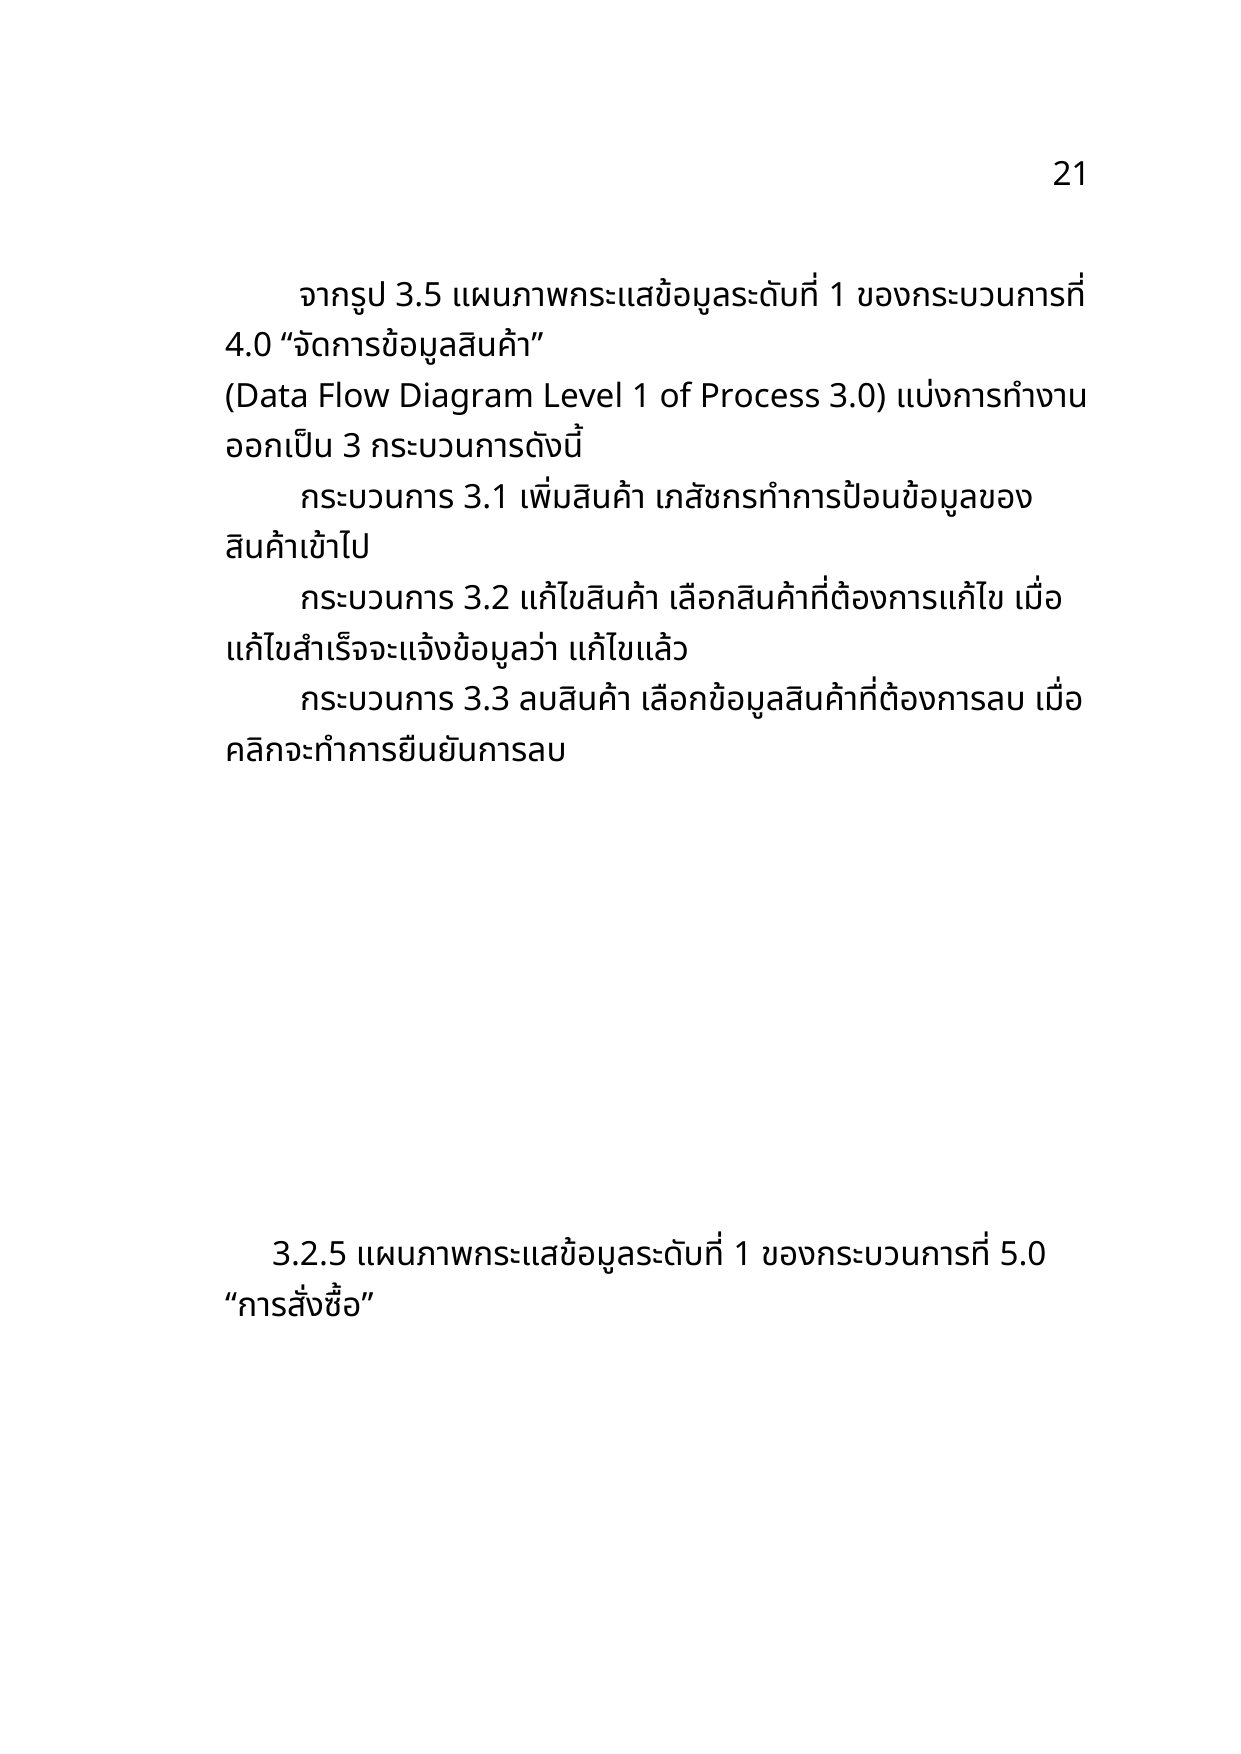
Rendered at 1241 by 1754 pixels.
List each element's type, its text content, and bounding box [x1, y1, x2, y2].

text กระบวนการ 3.2 แก้ไขสินค้า เลือกสินค้าที่ต้องการแก้ไข เมื่อแก้ไขสำเร็จจะแจ้งข้อมูลว่า แก้ไขแล้ว [225, 574, 1090, 675]
text 3.2.5 แผนภาพกระแสข้อมูลระดับที่ 1 ของกระบวนการที่ 5.0 “การสั่งซื้อ” [225, 1230, 1090, 1331]
text กระบวนการ 3.1 เพิ่มสินค้า เภสัชกรทำการป้อนข้อมูลของสินค้าเข้าไป [225, 473, 1090, 574]
text กระบวนการ 3.3 ลบสินค้า เลือกข้อมูลสินค้าที่ต้องการลบ เมื่อคลิกจะทำการยืนยันการลบ [225, 675, 1090, 776]
text (Data Flow Diagram Level 1 of Process 3.0) แบ่งการทำงานออกเป็น 3 กระบวนการดังนี้ [225, 372, 1090, 473]
text จากรูป 3.5 แผนภาพกระแสข้อมูลระดับที่ 1 ของกระบวนการที่ 4.0 “จัดการข้อมูลสินค้า” [225, 270, 1090, 372]
